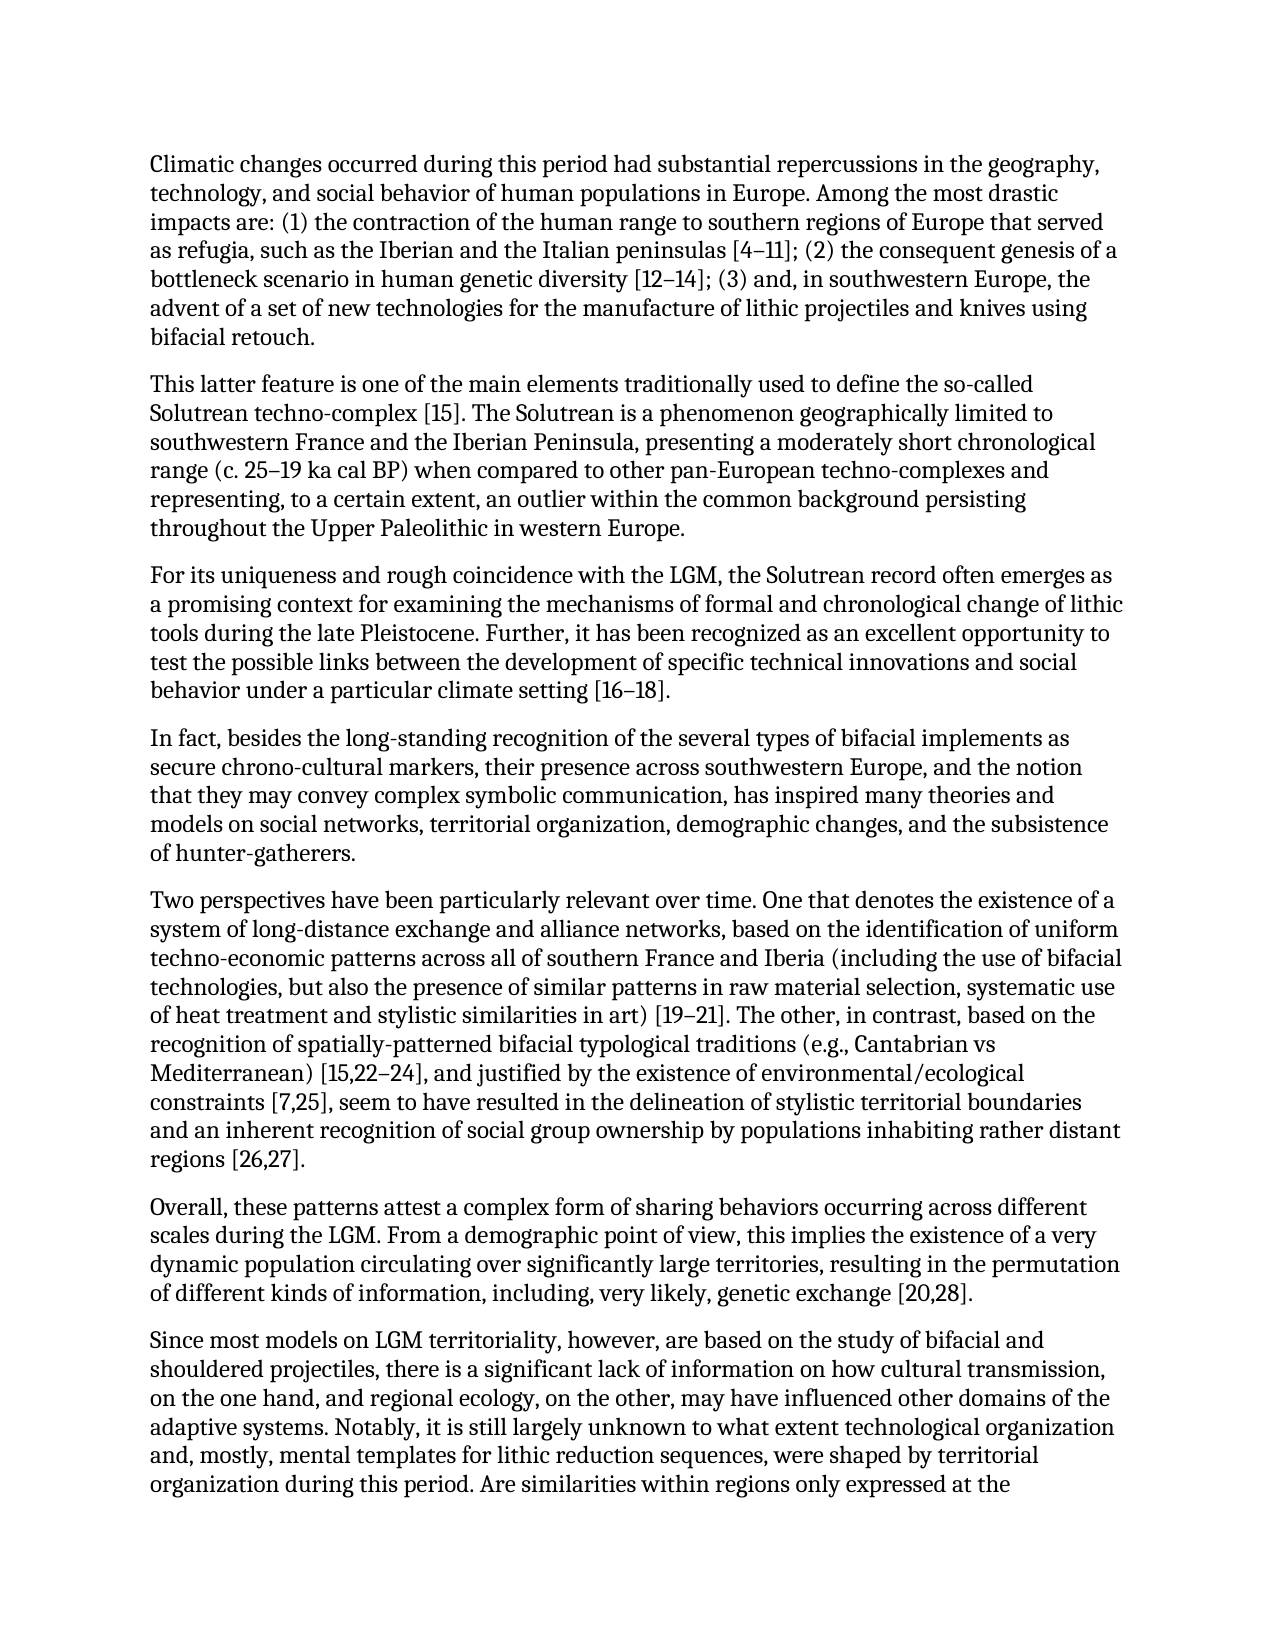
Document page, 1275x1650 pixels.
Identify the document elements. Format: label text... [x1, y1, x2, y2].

text In fact, besides the long-standing recognition of the several types of bifacial implements as secure chrono-cultural markers, their presence across southwestern Europe, and the notion that they may convey complex symbolic communication, has inspired many theories and models on social networks, territorial organization, demographic changes, and the subsistence of hunter-gatherers. [150, 724, 1125, 867]
text Climatic changes occurred during this period had substantial repercussions in the geography, technology, and social behavior of human populations in Europe. Among the most drastic impacts are: (1) the contraction of the human range to southern regions of Europe that served as refugia, such as the Iberian and the Italian peninsulas [4–11]; (2) the consequent genesis of a bottleneck scenario in human genetic diversity [12–14]; (3) and, in southwestern Europe, the advent of a set of new technologies for the manufacture of lithic projectiles and knives using bifacial retouch. [150, 150, 1125, 351]
text This latter feature is one of the main elements traditionally used to define the so-called Solutrean techno-complex [15]. The Solutrean is a phenomenon geographically limited to southwestern France and the Iberian Peninsula, presenting a moderately short chronological range (c. 25–19 ka cal BP) when compared to other pan-European techno-complexes and representing, to a certain extent, an outlier within the common background persisting throughout the Upper Paleolithic in western Europe. [150, 370, 1125, 542]
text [150, 1326, 1125, 1499]
text Overall, these patterns attest a complex form of sharing behaviors occurring across different scales during the LGM. From a demographic point of view, this implies the existence of a very dynamic population circulating over significantly large territories, resulting in the permutation of different kinds of information, including, very likely, genetic exchange [20,28]. [150, 1192, 1125, 1307]
text For its uniqueness and rough coincidence with the LGM, the Solutrean record often emerges as a promising context for examining the mechanisms of formal and chronological change of lithic tools during the late Pleistocene. Further, it has been recognized as an excellent opportunity to test the possible links between the development of specific technical innovations and social behavior under a particular climate setting [16–18]. [150, 561, 1125, 705]
text Two perspectives have been particularly relevant over time. One that denotes the existence of a system of long-distance exchange and alliance networks, based on the identification of uniform techno-economic patterns across all of southern France and Iberia (including the use of bifacial technologies, but also the presence of similar patterns in raw material selection, systematic use of heat treatment and stylistic similarities in art) [19–21]. The other, in contrast, based on the recognition of spatially-patterned bifacial typological traditions (e.g., Cantabrian vs Mediterranean) [15,22–24], and justified by the existence of environmental/ecological constraints [7,25], seem to have resulted in the delineation of stylistic territorial boundaries and an inherent recognition of social group ownership by populations inhabiting rather distant regions [26,27]. [150, 886, 1125, 1174]
